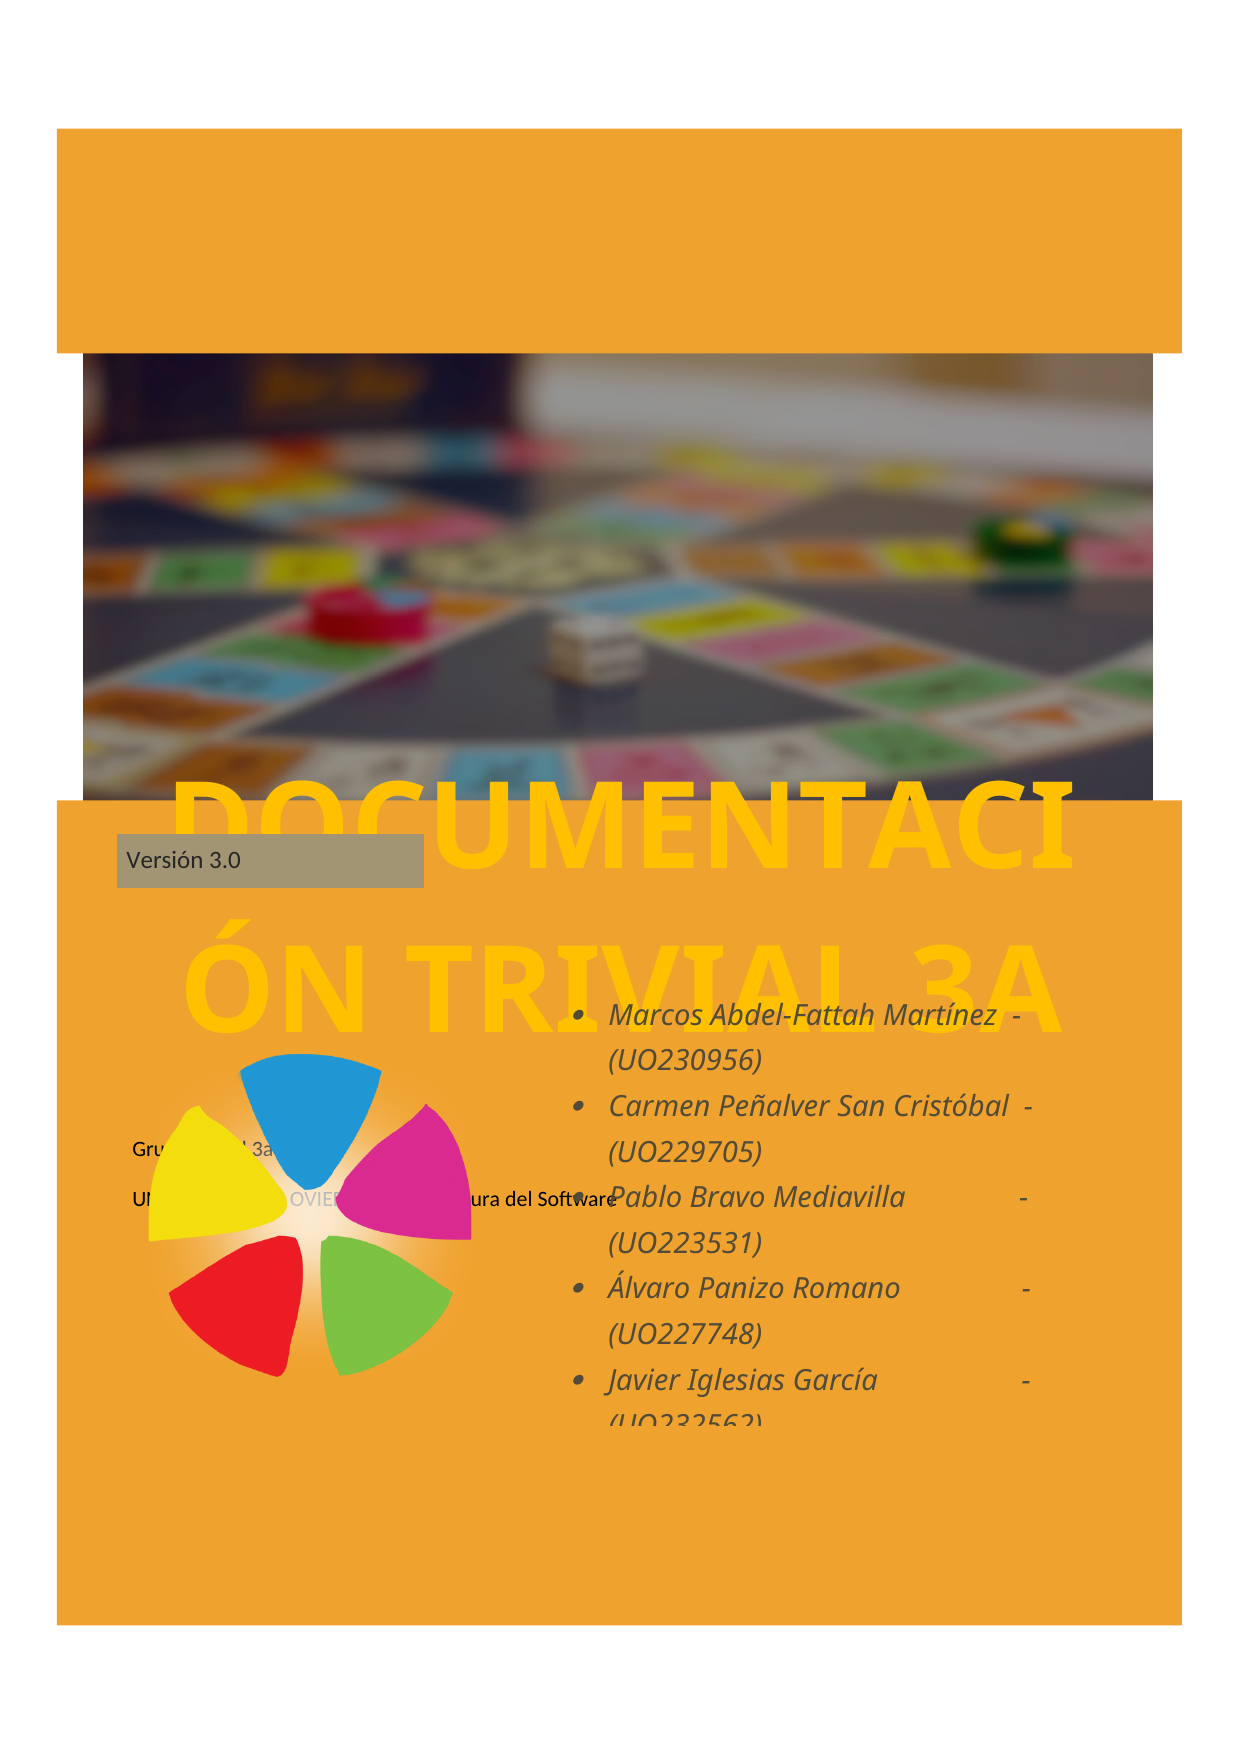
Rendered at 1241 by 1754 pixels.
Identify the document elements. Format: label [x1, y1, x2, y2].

picture [148, 1054, 472, 1377]
picture [289, 796, 315, 800]
picture [987, 796, 1014, 800]
picture [386, 796, 413, 800]
picture [83, 354, 1153, 800]
